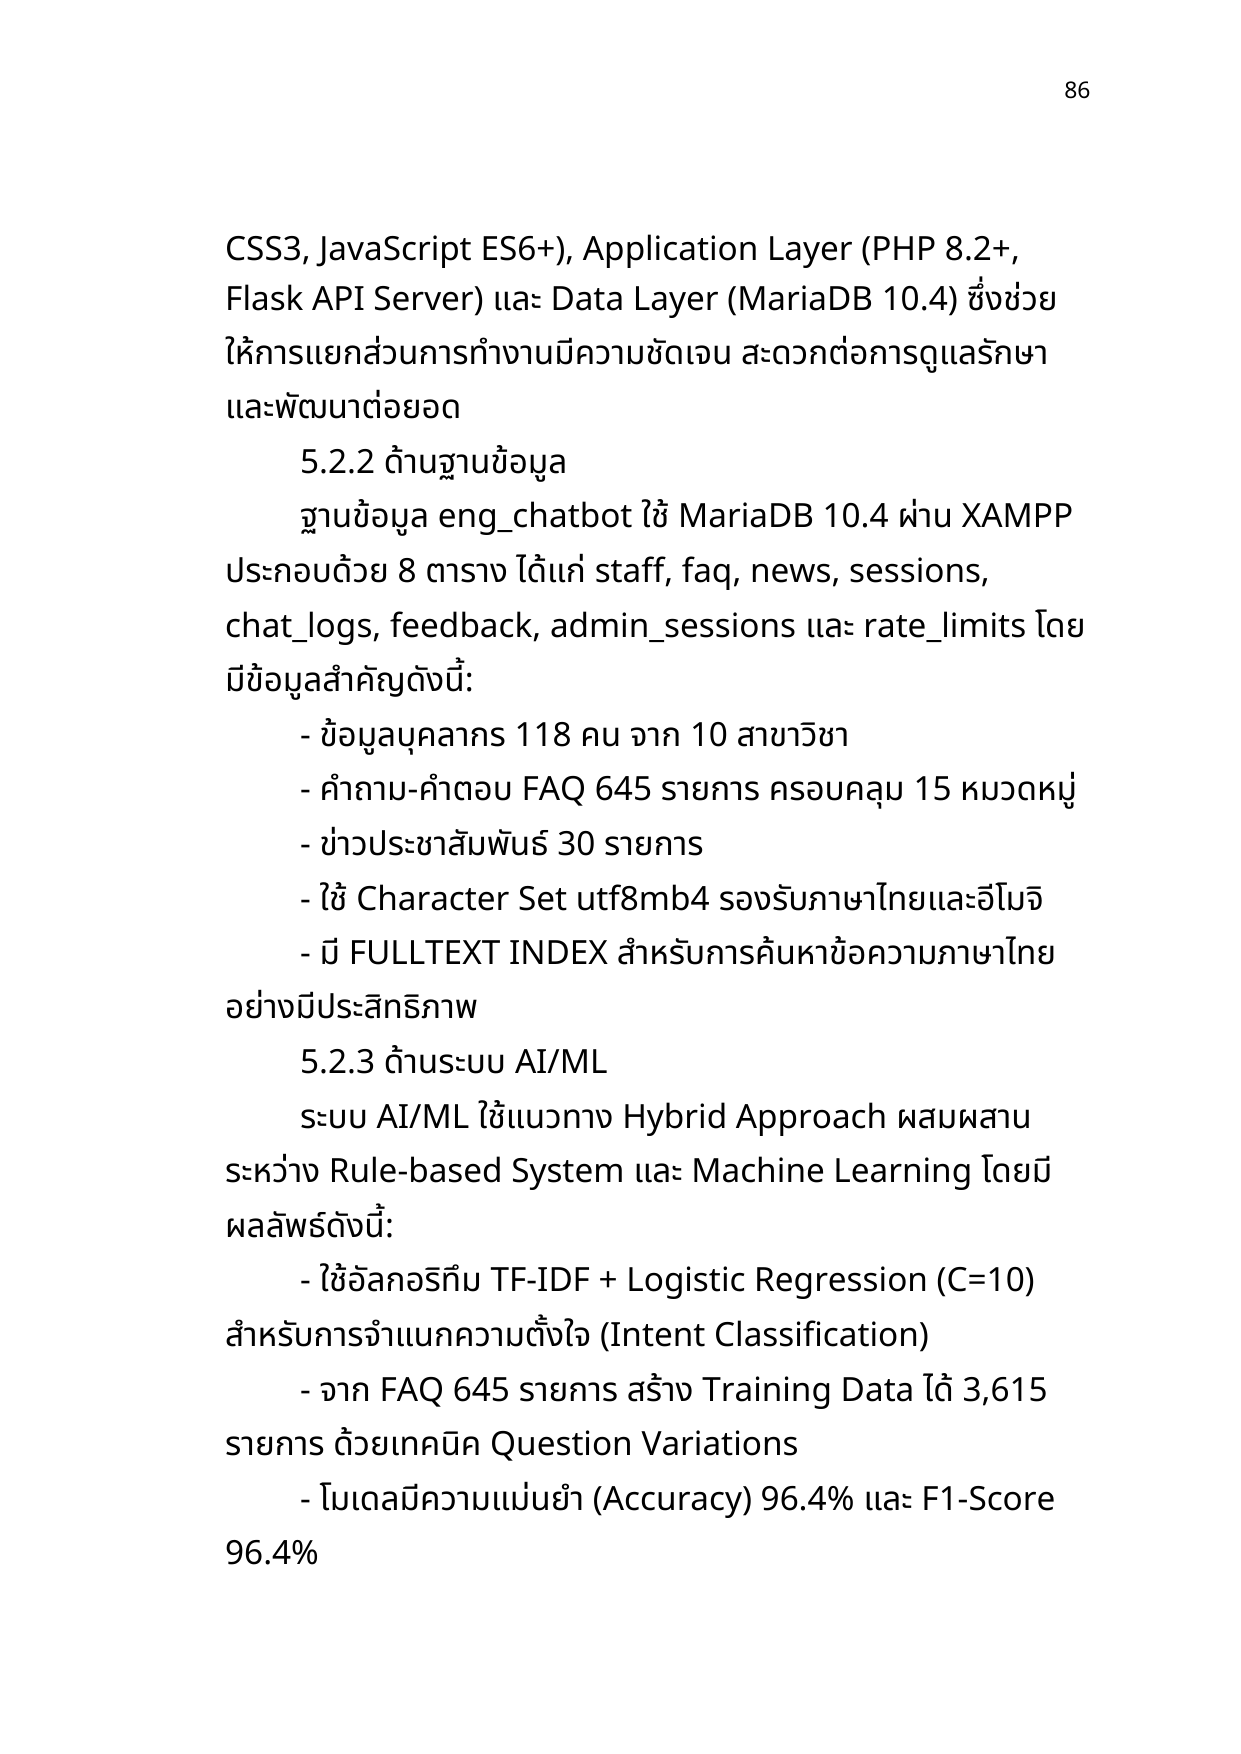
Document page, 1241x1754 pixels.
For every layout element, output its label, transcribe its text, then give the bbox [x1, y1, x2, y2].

text - คำถาม-คำตอบ FAQ 645 รายการ ครอบคลุม 15 หมวดหมู่ [225, 765, 1090, 816]
text - ข่าวประชาสัมพันธ์ 30 รายการ [225, 820, 1090, 870]
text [225, 225, 1090, 434]
text - โมเดลมีความแม่นยำ (Accuracy) 96.4% และ F1-Score 96.4% [225, 1474, 1090, 1574]
text 5.2.2 ด้านฐานข้อมูล [225, 438, 1090, 488]
text - ใช้อัลกอริทึม TF-IDF + Logistic Regression (C=10) สำหรับการจำแนกความตั้งใจ (Intent Classification) [225, 1256, 1090, 1361]
text - ข้อมูลบุคลากร 118 คน จาก 10 สาขาวิชา [225, 711, 1090, 761]
text - มี FULLTEXT INDEX สำหรับการค้นหาข้อความภาษาไทยอย่างมีประสิทธิภาพ [225, 929, 1090, 1034]
text ระบบ AI/ML ใช้แนวทาง Hybrid Approach ผสมผสานระหว่าง Rule-based System และ Machine Learning โดยมีผลลัพธ์ดังนี้: [225, 1092, 1090, 1252]
text - ใช้ Character Set utf8mb4 รองรับภาษาไทยและอีโมจิ [225, 874, 1090, 925]
text 5.2.3 ด้านระบบ AI/ML [225, 1038, 1090, 1088]
text ฐานข้อมูล eng_chatbot ใช้ MariaDB 10.4 ผ่าน XAMPP ประกอบด้วย 8 ตาราง ได้แก่ staff, faq, news, sessions, chat_logs, feedback, admin_sessions และ rate_limits โดยมีข้อมูลสำคัญดังนี้: [225, 492, 1090, 707]
text - จาก FAQ 645 รายการ สร้าง Training Data ได้ 3,615 รายการ ด้วยเทคนิค Question Variations [225, 1365, 1090, 1471]
